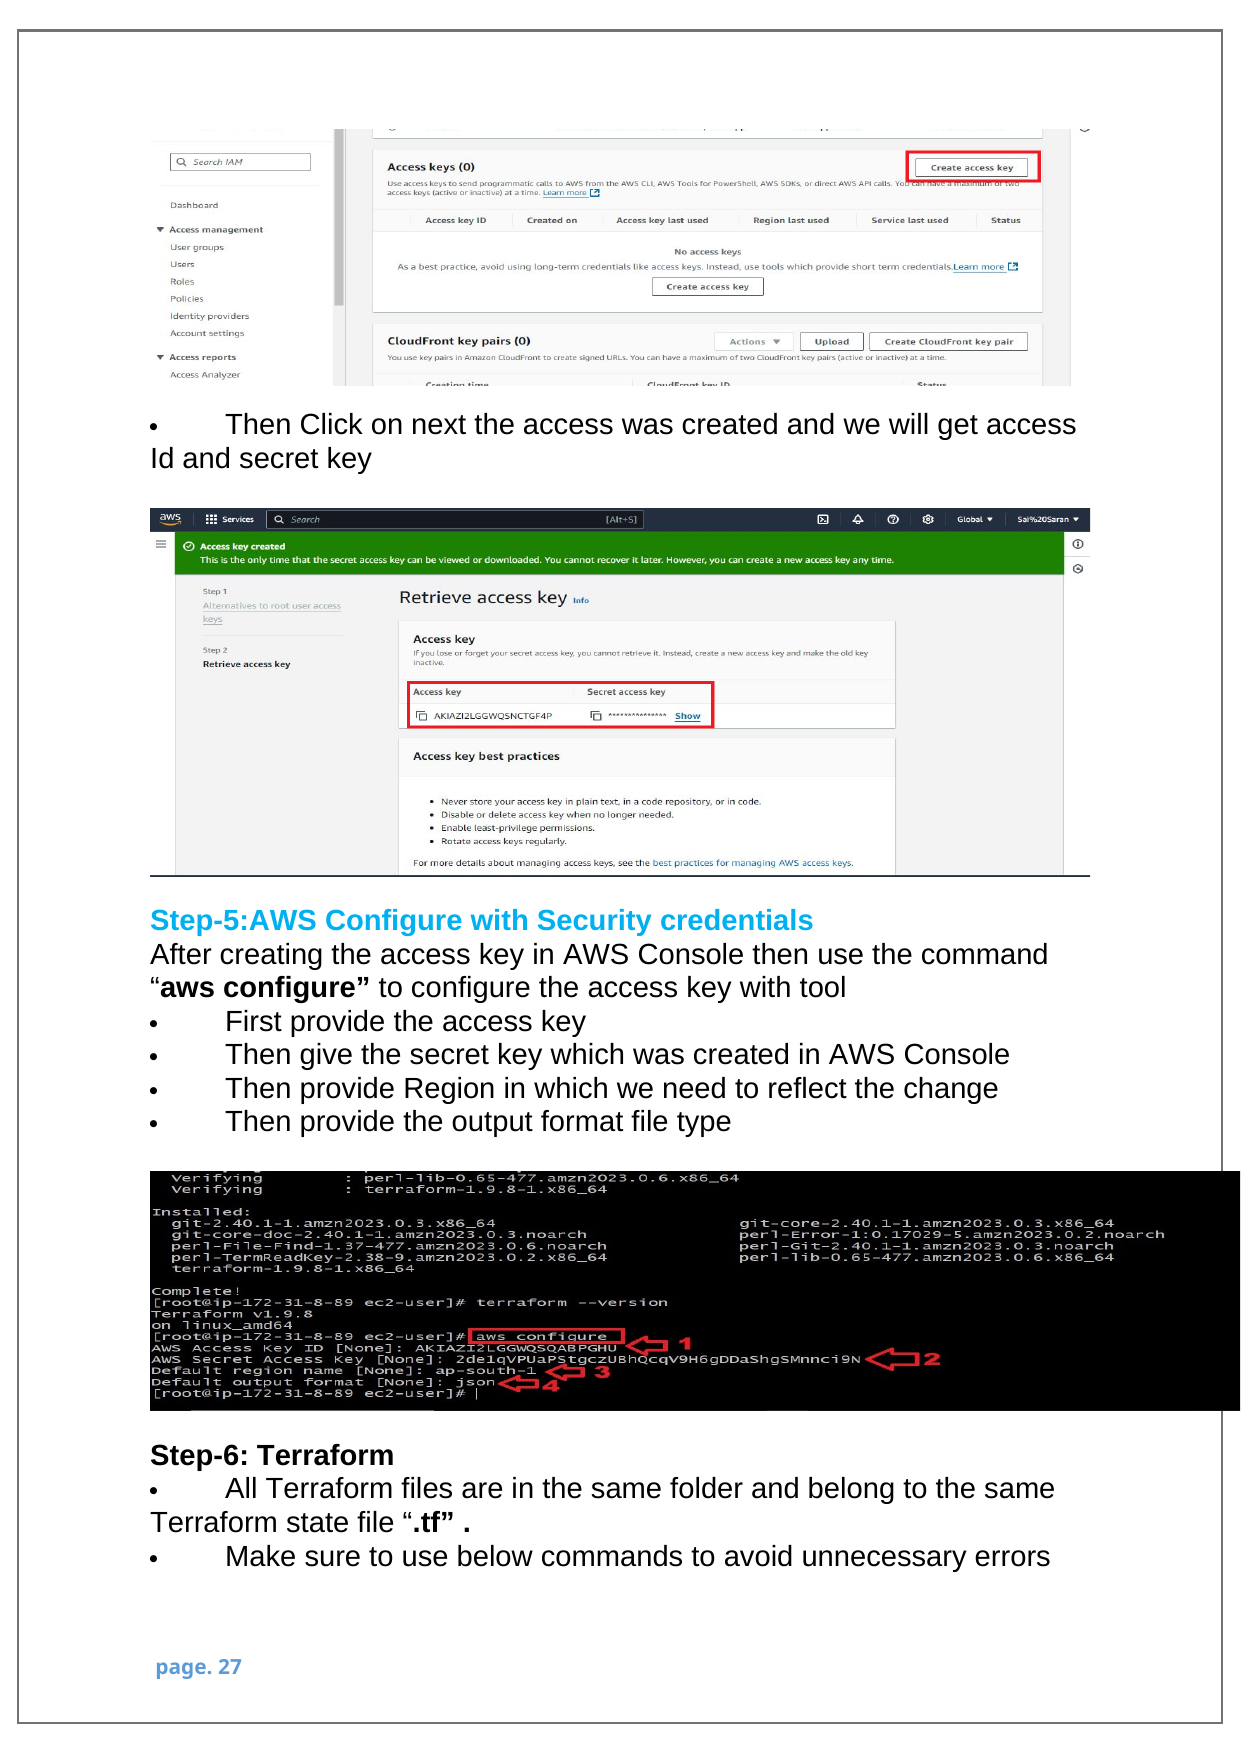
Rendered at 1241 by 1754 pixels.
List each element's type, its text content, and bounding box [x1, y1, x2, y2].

picture [150, 508, 1091, 877]
list First provide the access key [150, 1004, 1090, 1037]
list Make sure to use below commands to avoid unnecessary errors [150, 1538, 1090, 1572]
picture [150, 129, 1090, 386]
list Then provide Region in which we need to reflect the change [150, 1071, 1090, 1104]
text Step-6: Terraform [150, 1438, 1090, 1471]
list Then give the secret key which was created in AWS Console [150, 1037, 1090, 1071]
list Then provide the output format file type [150, 1104, 1090, 1138]
list Then Click on next the access was created and we will get access Id and secret key [150, 407, 1090, 474]
text Step-5:AWS Configure with Security credentials [150, 903, 1090, 937]
text After creating the access key in AWS Console then use the command “aws configure” to configure the access key with tool [150, 937, 1090, 1004]
picture [150, 1171, 1241, 1411]
list All Terraform files are in the same folder and belong to the same Terraform state file “.tf” . [150, 1471, 1090, 1538]
